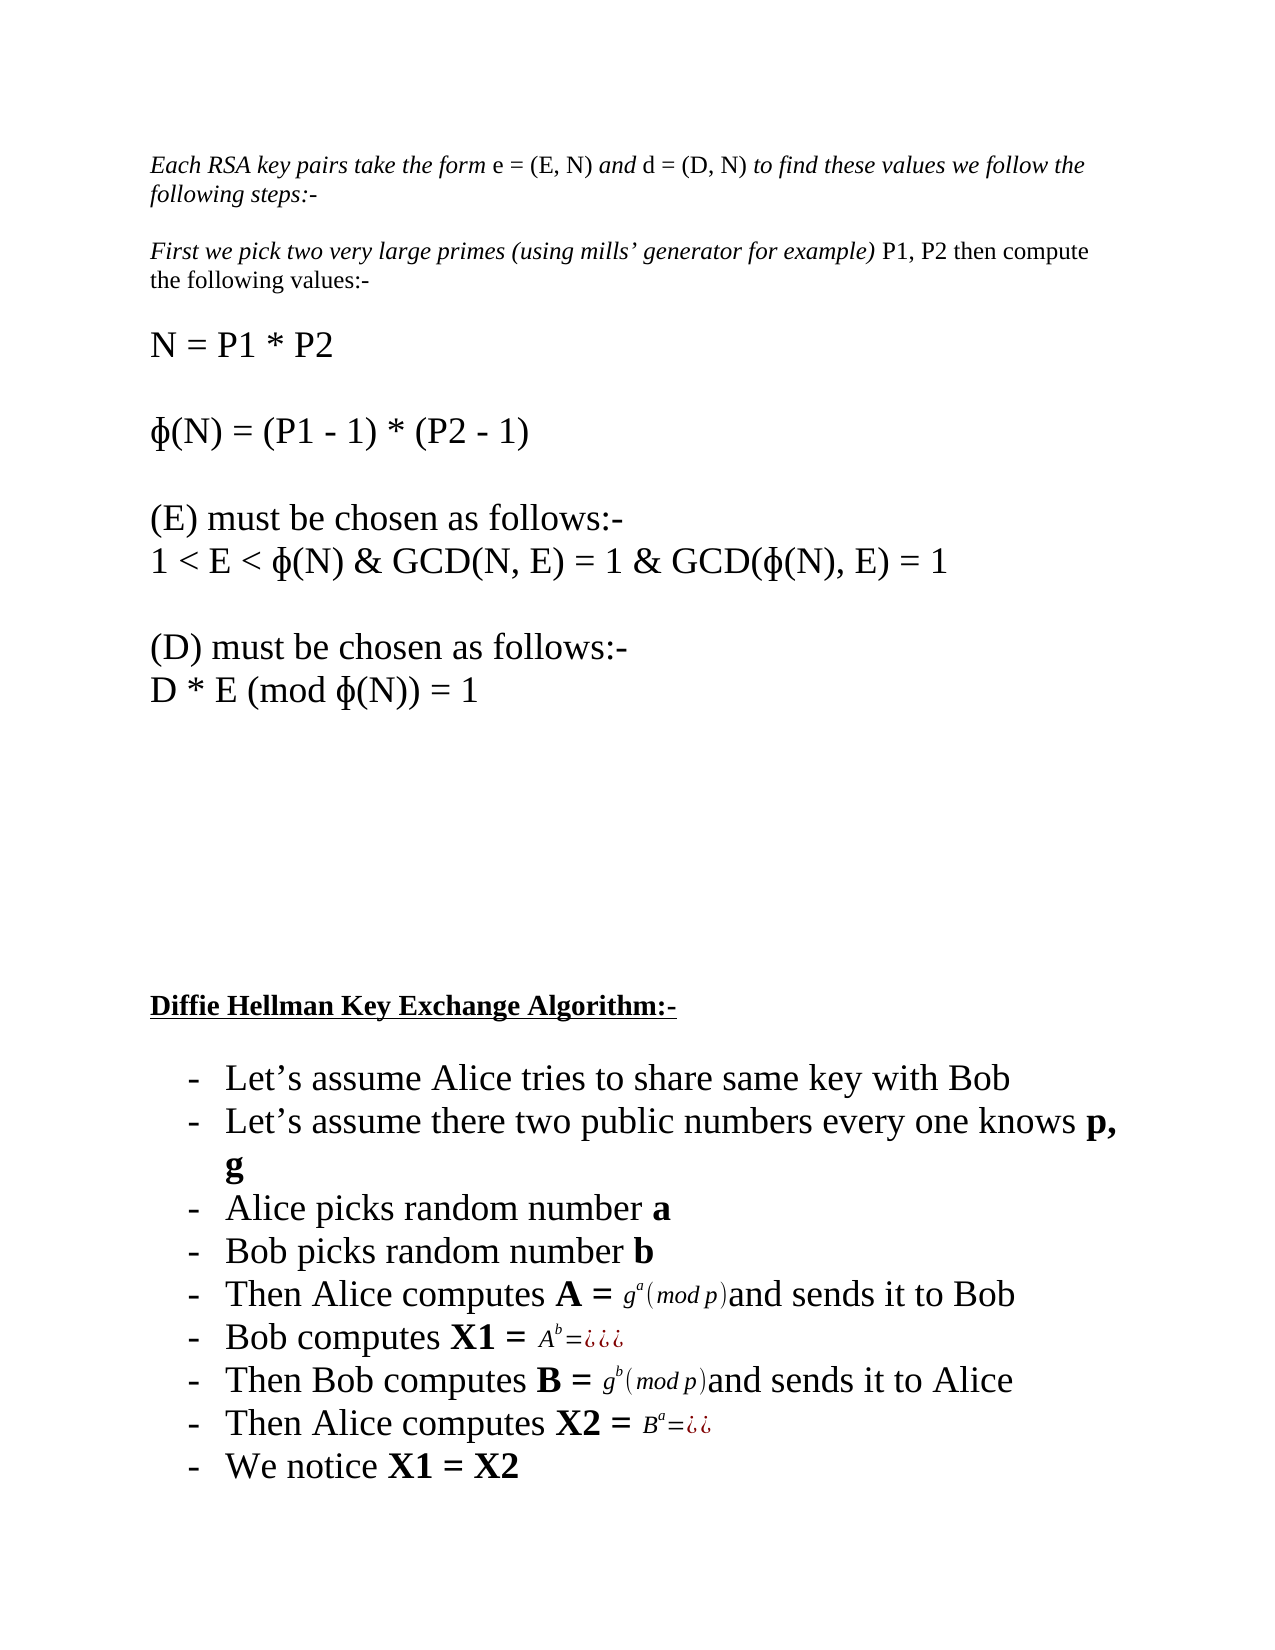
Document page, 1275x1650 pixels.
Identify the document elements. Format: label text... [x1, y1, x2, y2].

list Then Alice computes X2 = [187, 1401, 1124, 1444]
text First we pick two very large primes (using mills’ generator for example) P1, P2 then compute the following values:- [150, 236, 1124, 294]
list Bob picks random number b [187, 1228, 1124, 1271]
text Diffie Hellman Key Exchange Algorithm:- [150, 988, 1124, 1022]
list We notice X1 = X2 [187, 1444, 1124, 1487]
list Bob computes X1 = [187, 1314, 1124, 1357]
text N = P1 * P2 [150, 322, 1124, 366]
list Let’s assume Alice tries to share same key with Bob [187, 1056, 1124, 1099]
list Then Alice computes A = and sends it to Bob [187, 1271, 1124, 1314]
text Each RSA key pairs take the form e = (E, N) and d = (D, N) to find these values we follow the following steps:- [150, 150, 1124, 207]
list Let’s assume there two public numbers every one knows p, g [187, 1099, 1124, 1185]
list Alice picks random number a [187, 1185, 1124, 1228]
list Then Bob computes B = and sends it to Alice [187, 1357, 1124, 1401]
text ɸ(N) = (P1 - 1) * (P2 - 1) [150, 409, 1124, 452]
text (D) must be chosen as follows:- [150, 624, 1124, 667]
text 1 < E < ɸ(N) & GCD(N, E) = 1 & GCD(ɸ(N), E) = 1 [150, 538, 1124, 581]
text (E) must be chosen as follows:- [150, 495, 1124, 538]
text D * E (mod ɸ(N)) = 1 [150, 667, 1124, 711]
